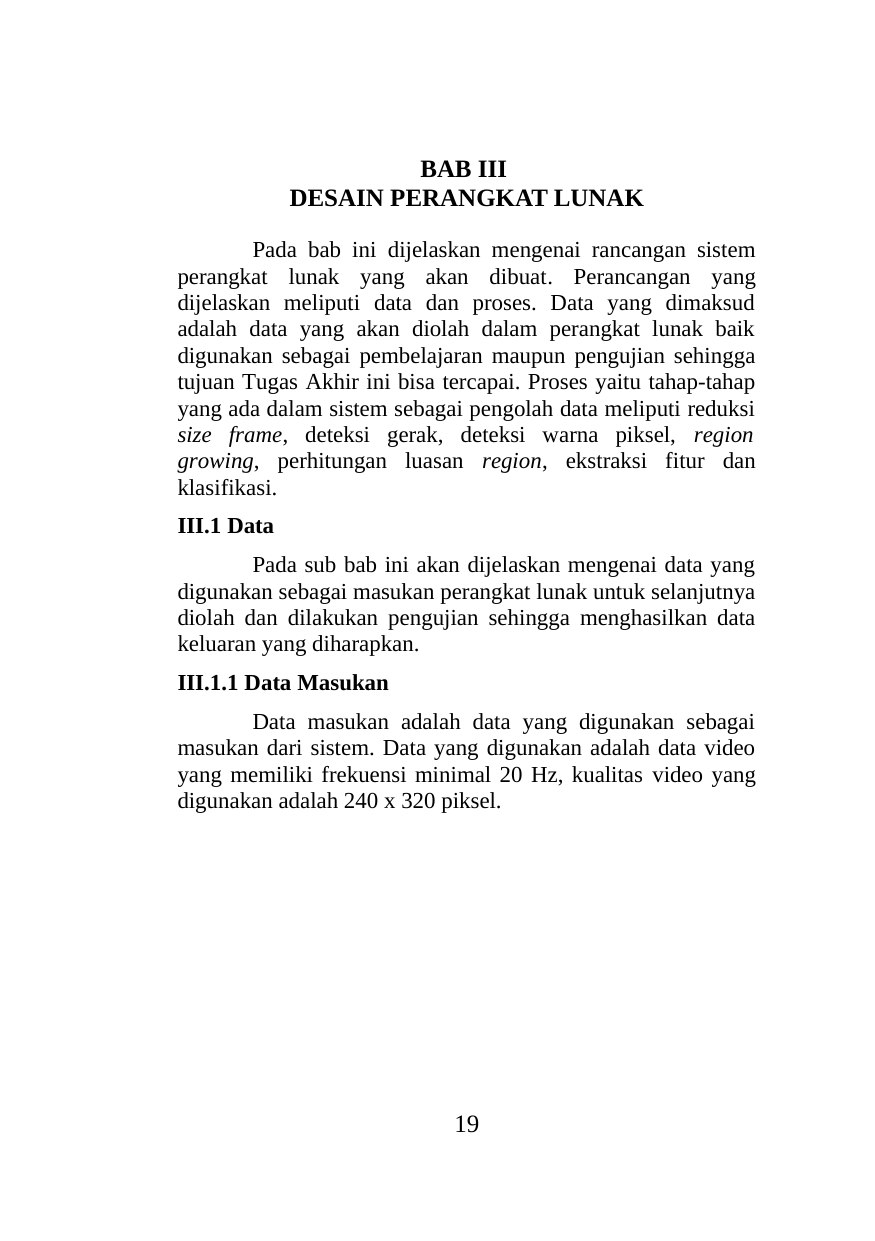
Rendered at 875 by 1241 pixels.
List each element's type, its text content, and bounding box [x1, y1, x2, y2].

text Pada sub bab ini akan dijelaskan mengenai data yang digunakan sebagai masukan perangkat lunak untuk selanjutnya diolah dan dilakukan pengujian sehingga menghasilkan data keluaran yang diharapkan. [177, 551, 756, 657]
subtitle DESAIN PERANGKAT LUNAK [177, 154, 756, 211]
text Pada bab ini dijelaskan mengenai rancangan sistem perangkat lunak yang akan dibuat. Perancangan yang dijelaskan meliputi data dan proses. Data yang dimaksud adalah data yang akan diolah dalam perangkat lunak baik digunakan sebagai pembelajaran maupun pengujian sehingga tujuan Tugas Akhir ini bisa tercapai. Proses yaitu tahap-tahap yang ada dalam sistem sebagai pengolah data meliputi reduksi size frame, deteksi gerak, deteksi warna piksel, region growing, perhitungan luasan region, ekstraksi fitur dan klasifikasi. [177, 236, 756, 500]
text Data masukan adalah data yang digunakan sebagai masukan dari sistem. Data yang digunakan adalah data video yang memiliki frekuensi minimal 20 Hz, kualitas video yang digunakan adalah 240 x 320 piksel. [177, 708, 756, 813]
subtitle Data [177, 512, 756, 539]
subtitle Data Masukan [177, 669, 756, 696]
